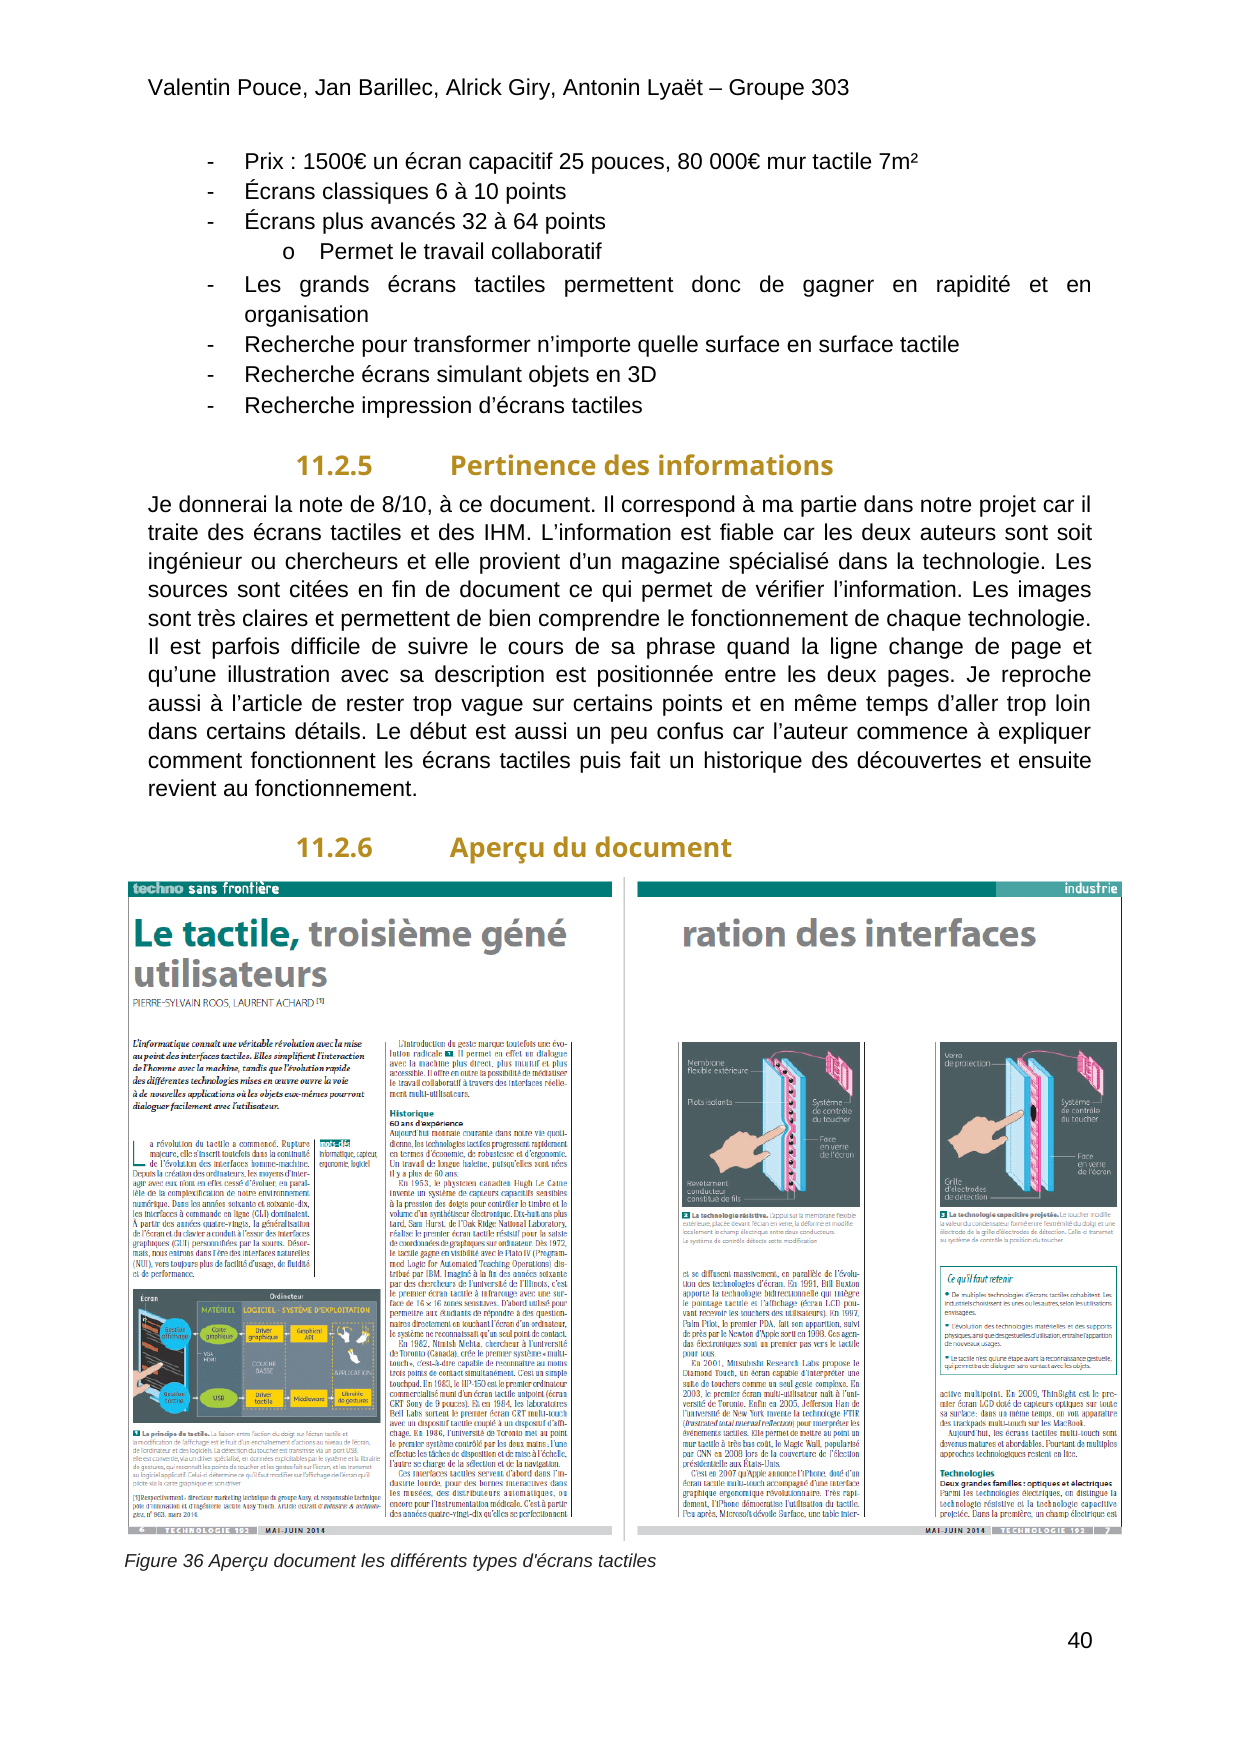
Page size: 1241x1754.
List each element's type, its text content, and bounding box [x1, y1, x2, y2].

subtitle Aperçu du document [295, 828, 1093, 865]
list Prix : 1500€ un écran capacitif 25 pouces, 80 000€ mur tactile 7m² [207, 148, 1093, 174]
list Les grands écrans tactiles permettent donc de gagner en rapidité et en organisation [207, 271, 1093, 327]
list Écrans plus avancés 32 à 64 points [207, 208, 1093, 234]
list Recherche impression d’écrans tactiles [207, 392, 1093, 418]
list Écrans classiques 6 à 10 points [207, 178, 1093, 204]
subtitle Pertinence des informations [295, 447, 1093, 484]
list Recherche pour transformer n’importe quelle surface en surface tactile [207, 331, 1093, 357]
list Permet le travail collaboratif [282, 238, 1093, 267]
text Je donnerai la note de 8/10, à ce document. Il correspond à ma partie dans notre projet car il traite des écrans tactiles et des IHM. L’information est fiable car les deux auteurs sont soit ingénieur ou chercheurs et elle provient d’un magazine spécialisé dans la technologie. Les sources sont citées en fin de document ce qui permet de vérifier l’information. Les images sont très claires et permettent de bien comprendre le fonctionnement de chaque technologie. Il est parfois difficile de suivre le cours de sa phrase quand la ligne change de page et qu’une illustration avec sa description est positionnée entre les deux pages. Je reproche aussi à l’article de rester trop vague sur certains points et en même temps d’aller trop loin dans certains détails. Le début est aussi un peu confus car l’auteur commence à expliquer comment fonctionnent les écrans tactiles puis fait un historique des découvertes et ensuite revient au fonctionnement. [148, 491, 1093, 801]
picture [124, 877, 1128, 1541]
list Recherche écrans simulant objets en 3D [207, 361, 1093, 388]
